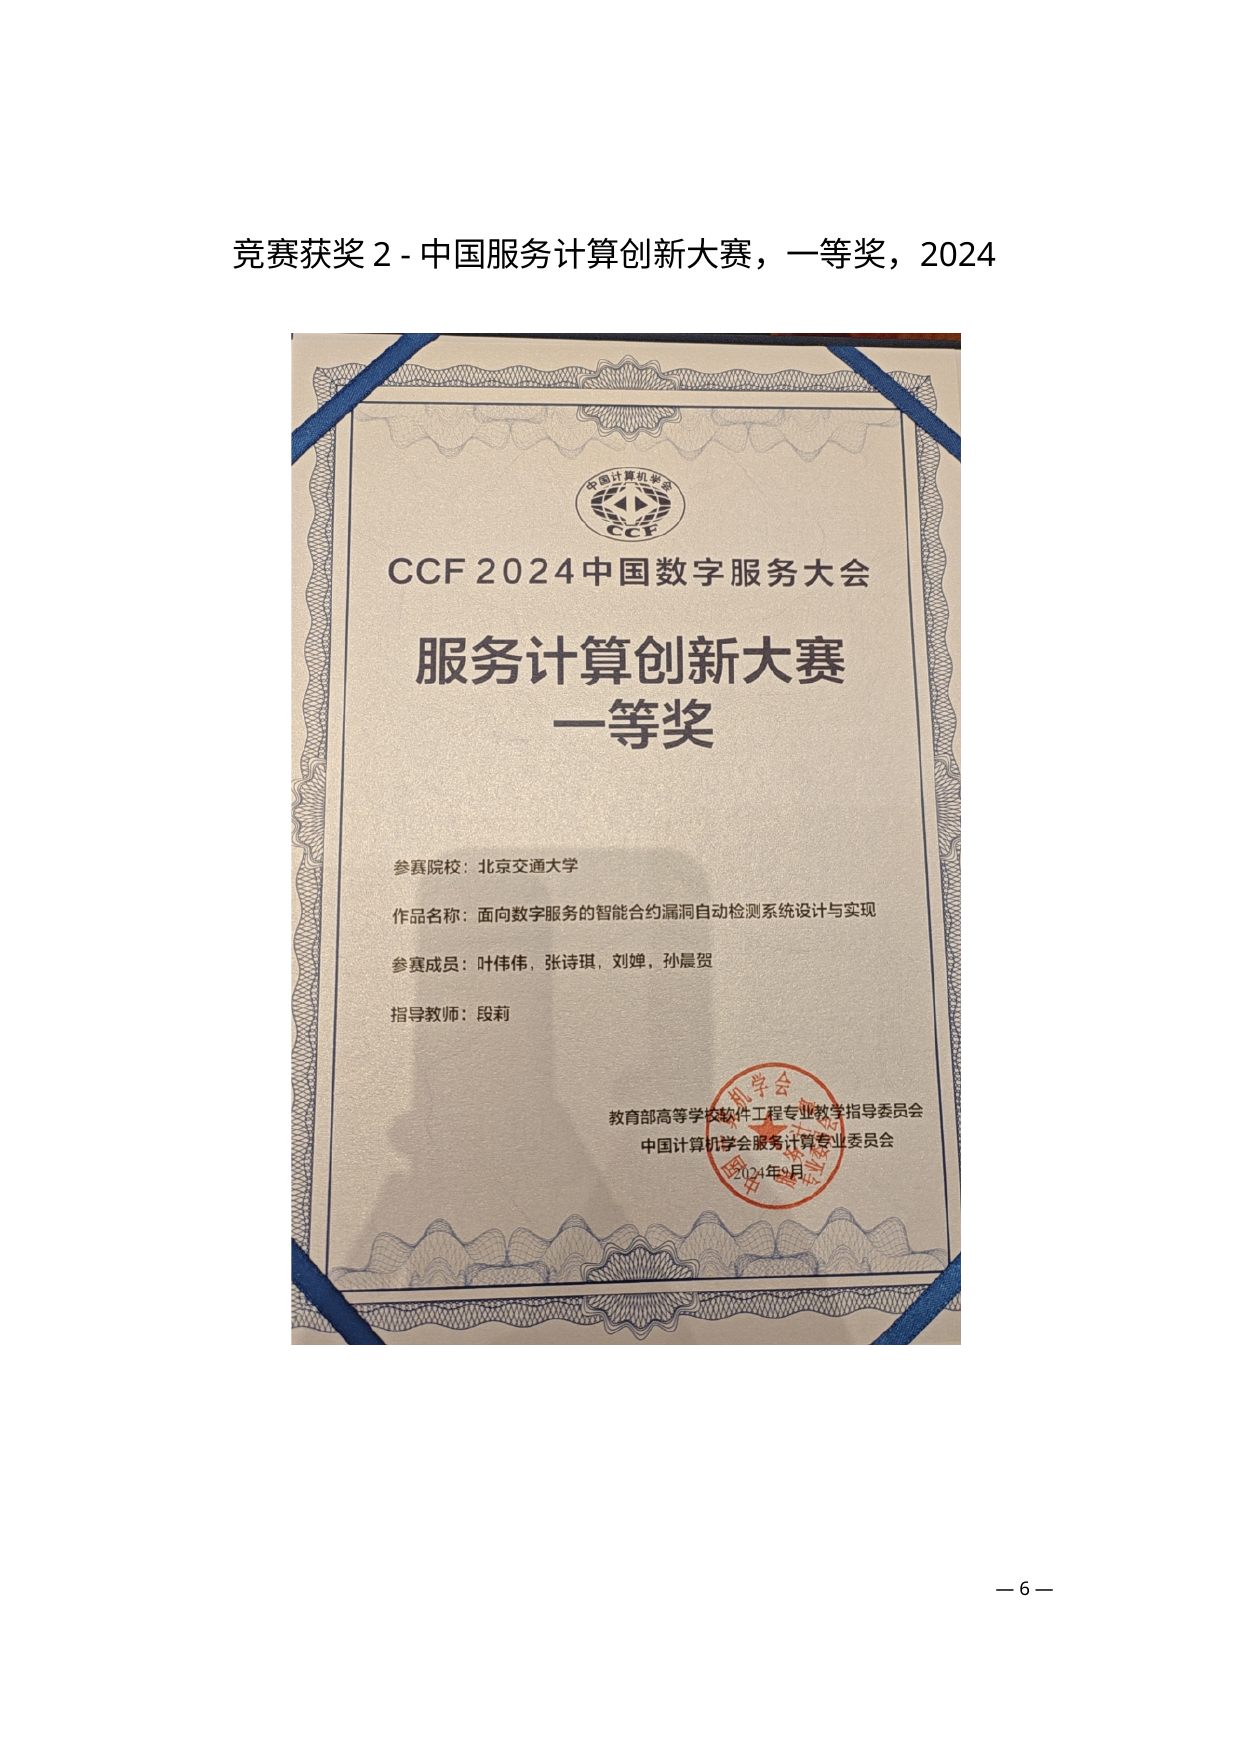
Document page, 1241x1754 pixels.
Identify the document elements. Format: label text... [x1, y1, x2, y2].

text 竞赛获奖2 - 中国服务计算创新大赛，一等奖，2024 [189, 219, 1085, 278]
picture [291, 333, 961, 1345]
